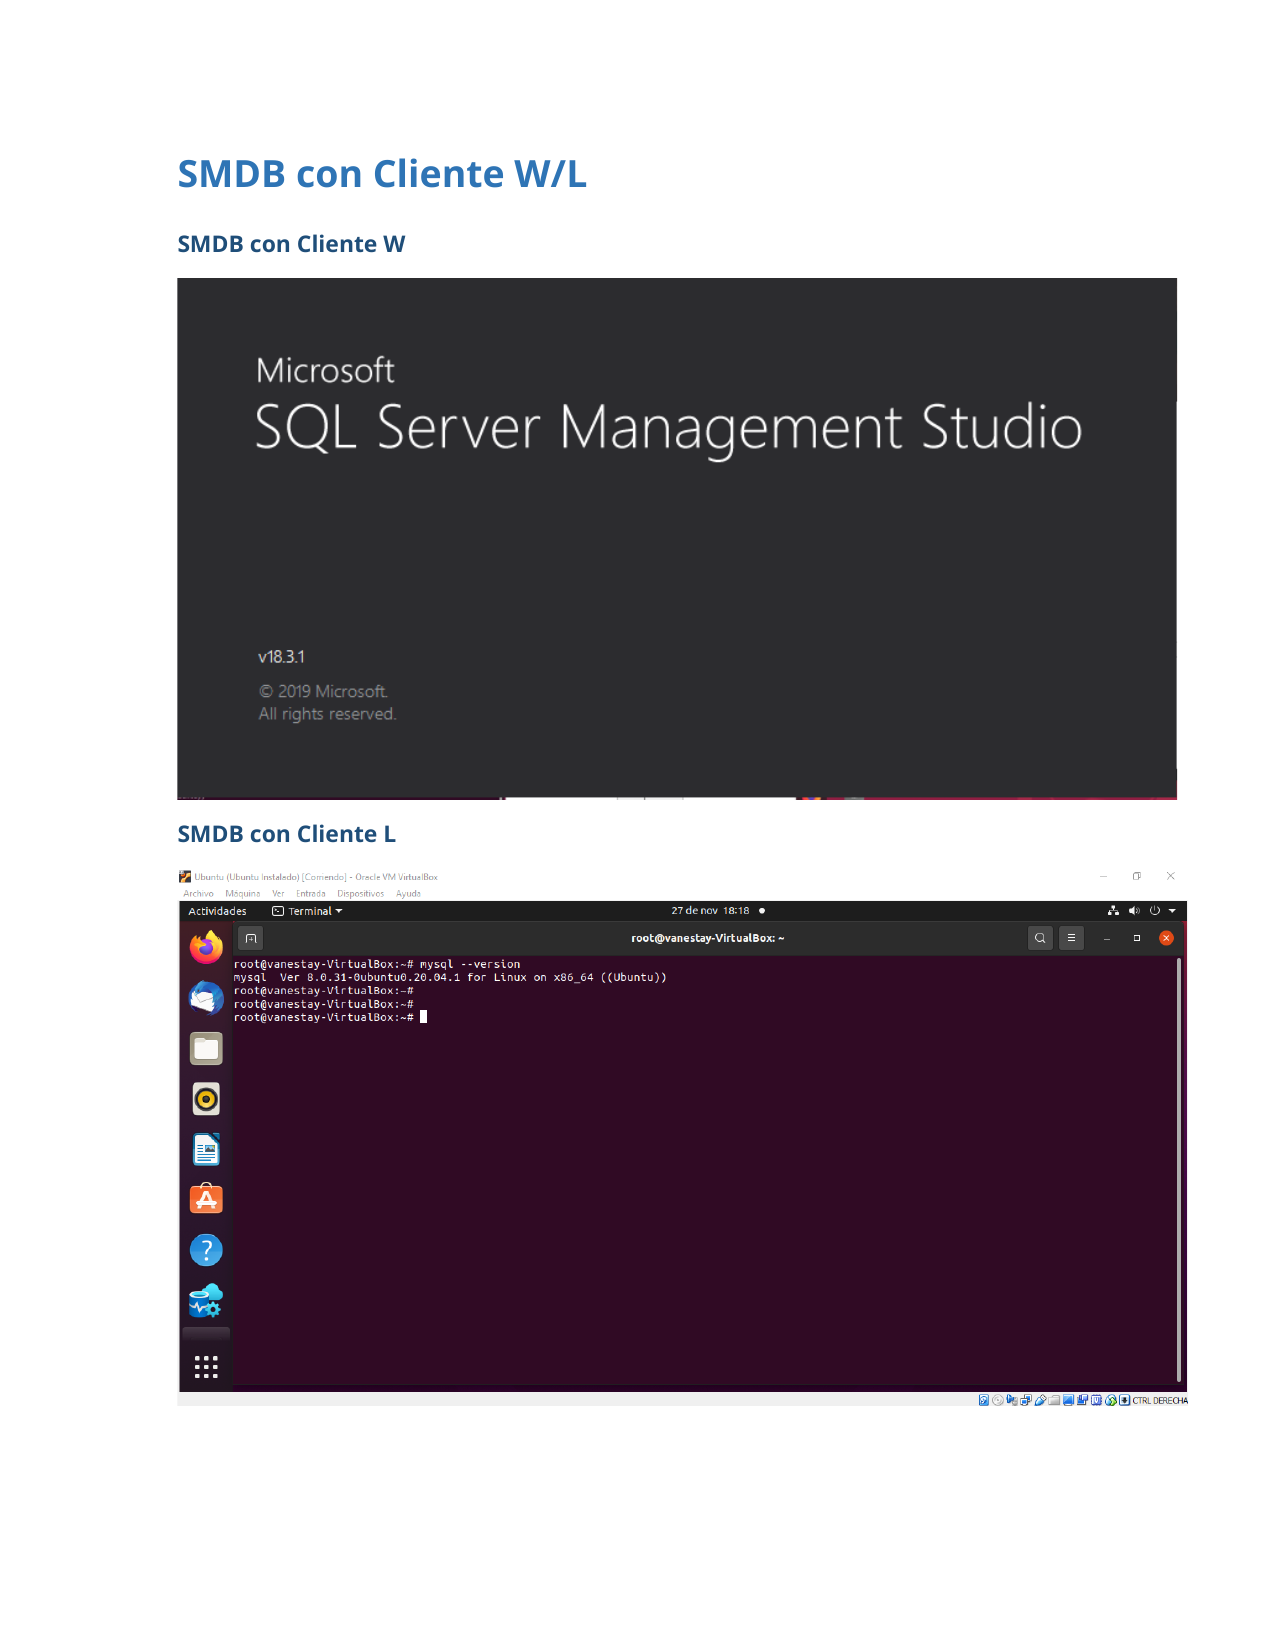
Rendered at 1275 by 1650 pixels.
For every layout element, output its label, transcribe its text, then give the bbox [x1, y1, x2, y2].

text SMDB con Cliente L [177, 818, 1098, 849]
text SMDB con Cliente W [177, 228, 1098, 259]
picture [177, 278, 1178, 800]
picture [177, 868, 1189, 1406]
subtitle SMDB con Cliente W/L [177, 148, 1098, 199]
